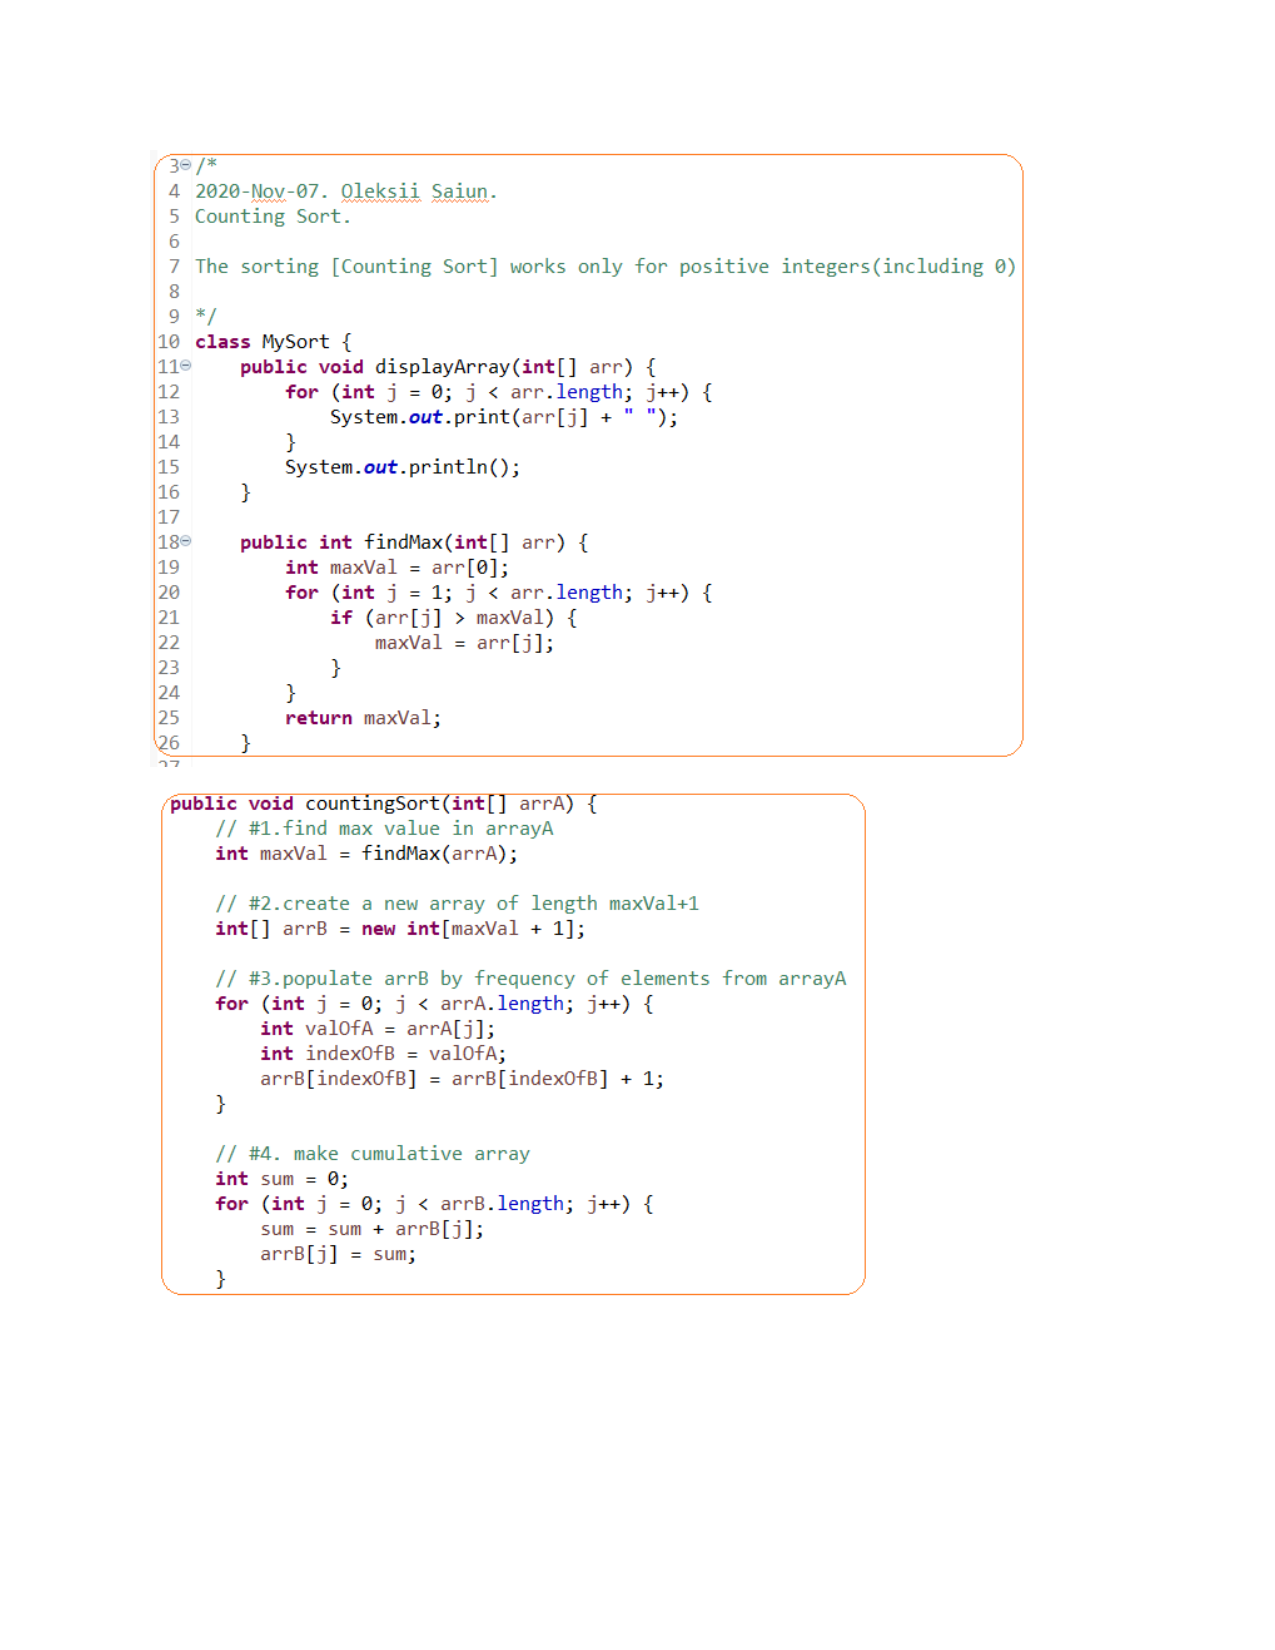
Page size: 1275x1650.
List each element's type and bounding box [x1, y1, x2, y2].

picture [150, 785, 876, 1299]
picture [150, 150, 1035, 767]
